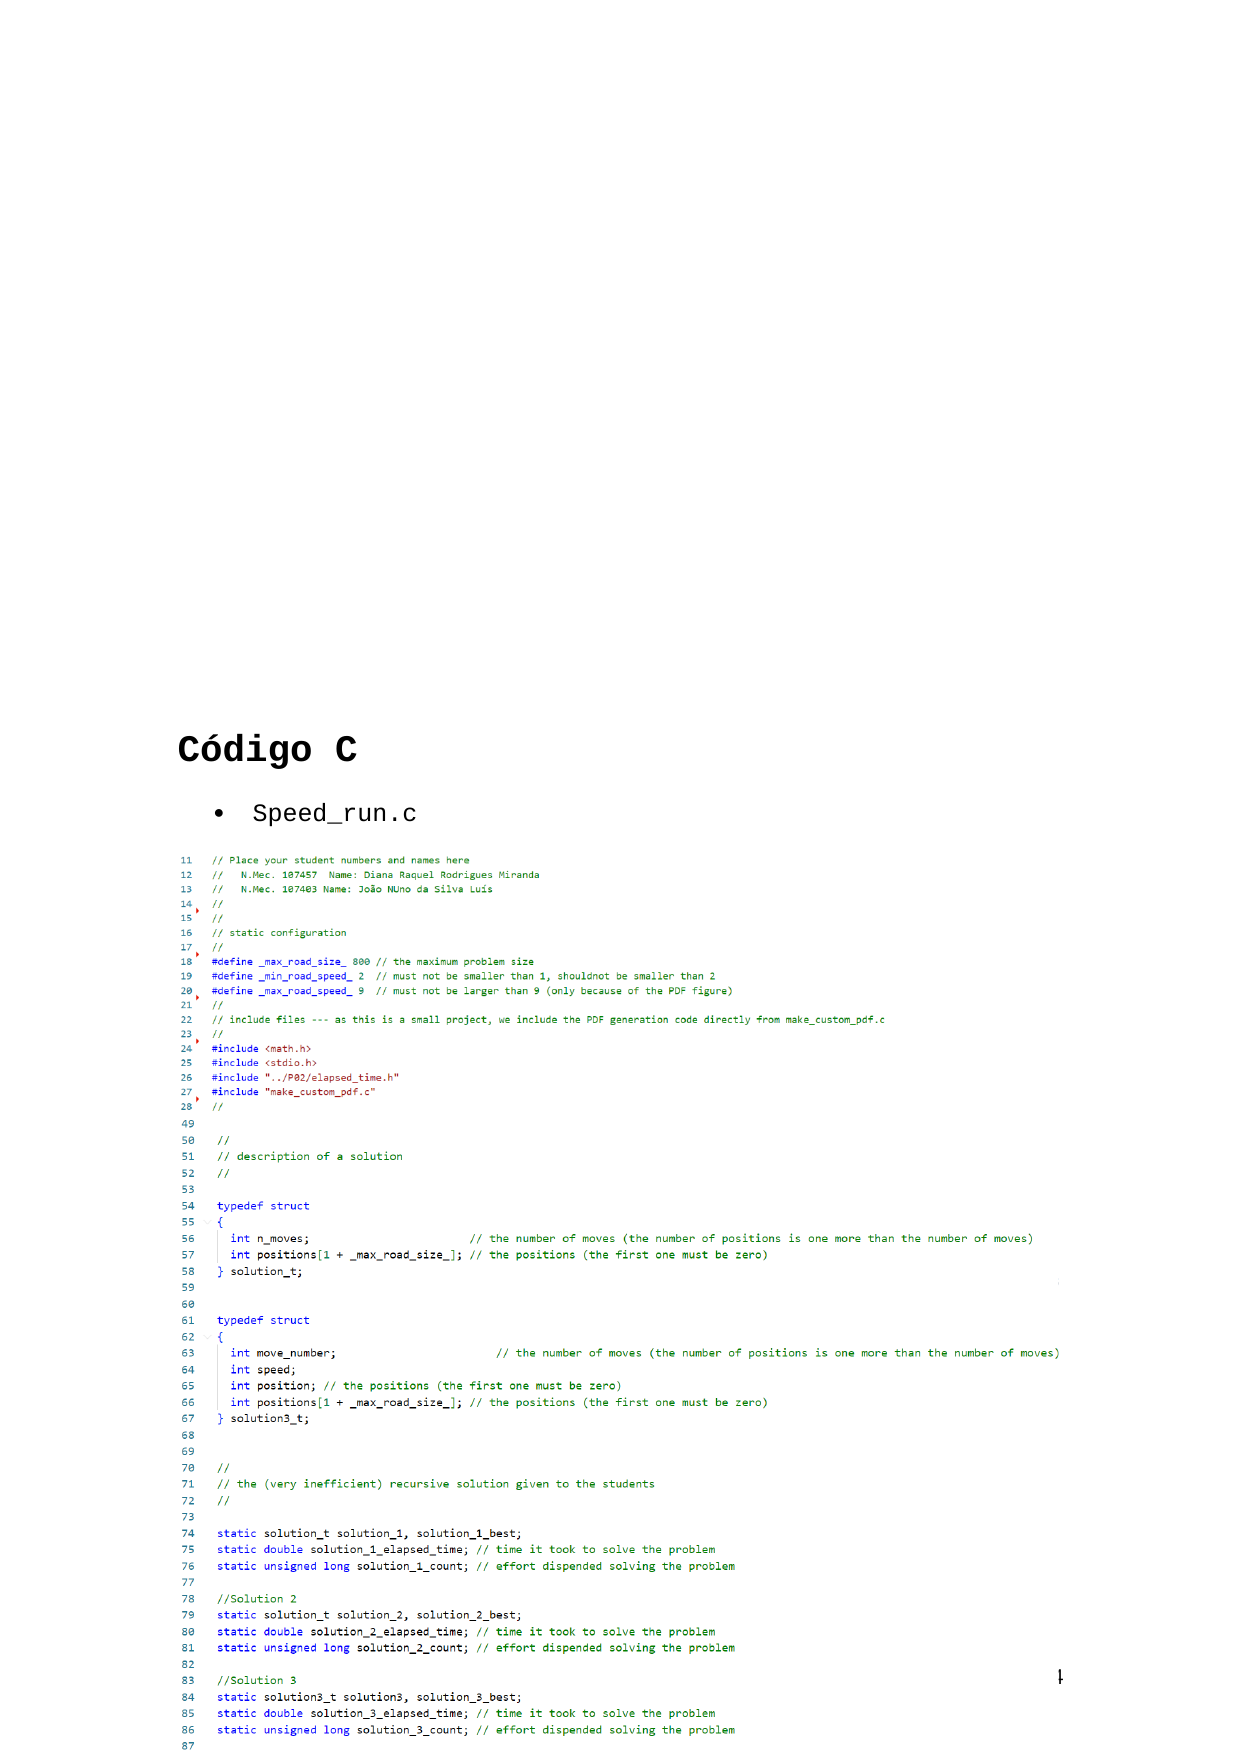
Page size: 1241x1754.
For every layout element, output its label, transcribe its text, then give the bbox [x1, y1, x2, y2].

subtitle Código C [177, 730, 1063, 773]
list Speed_run.c [215, 801, 1063, 829]
picture [177, 855, 1058, 1749]
